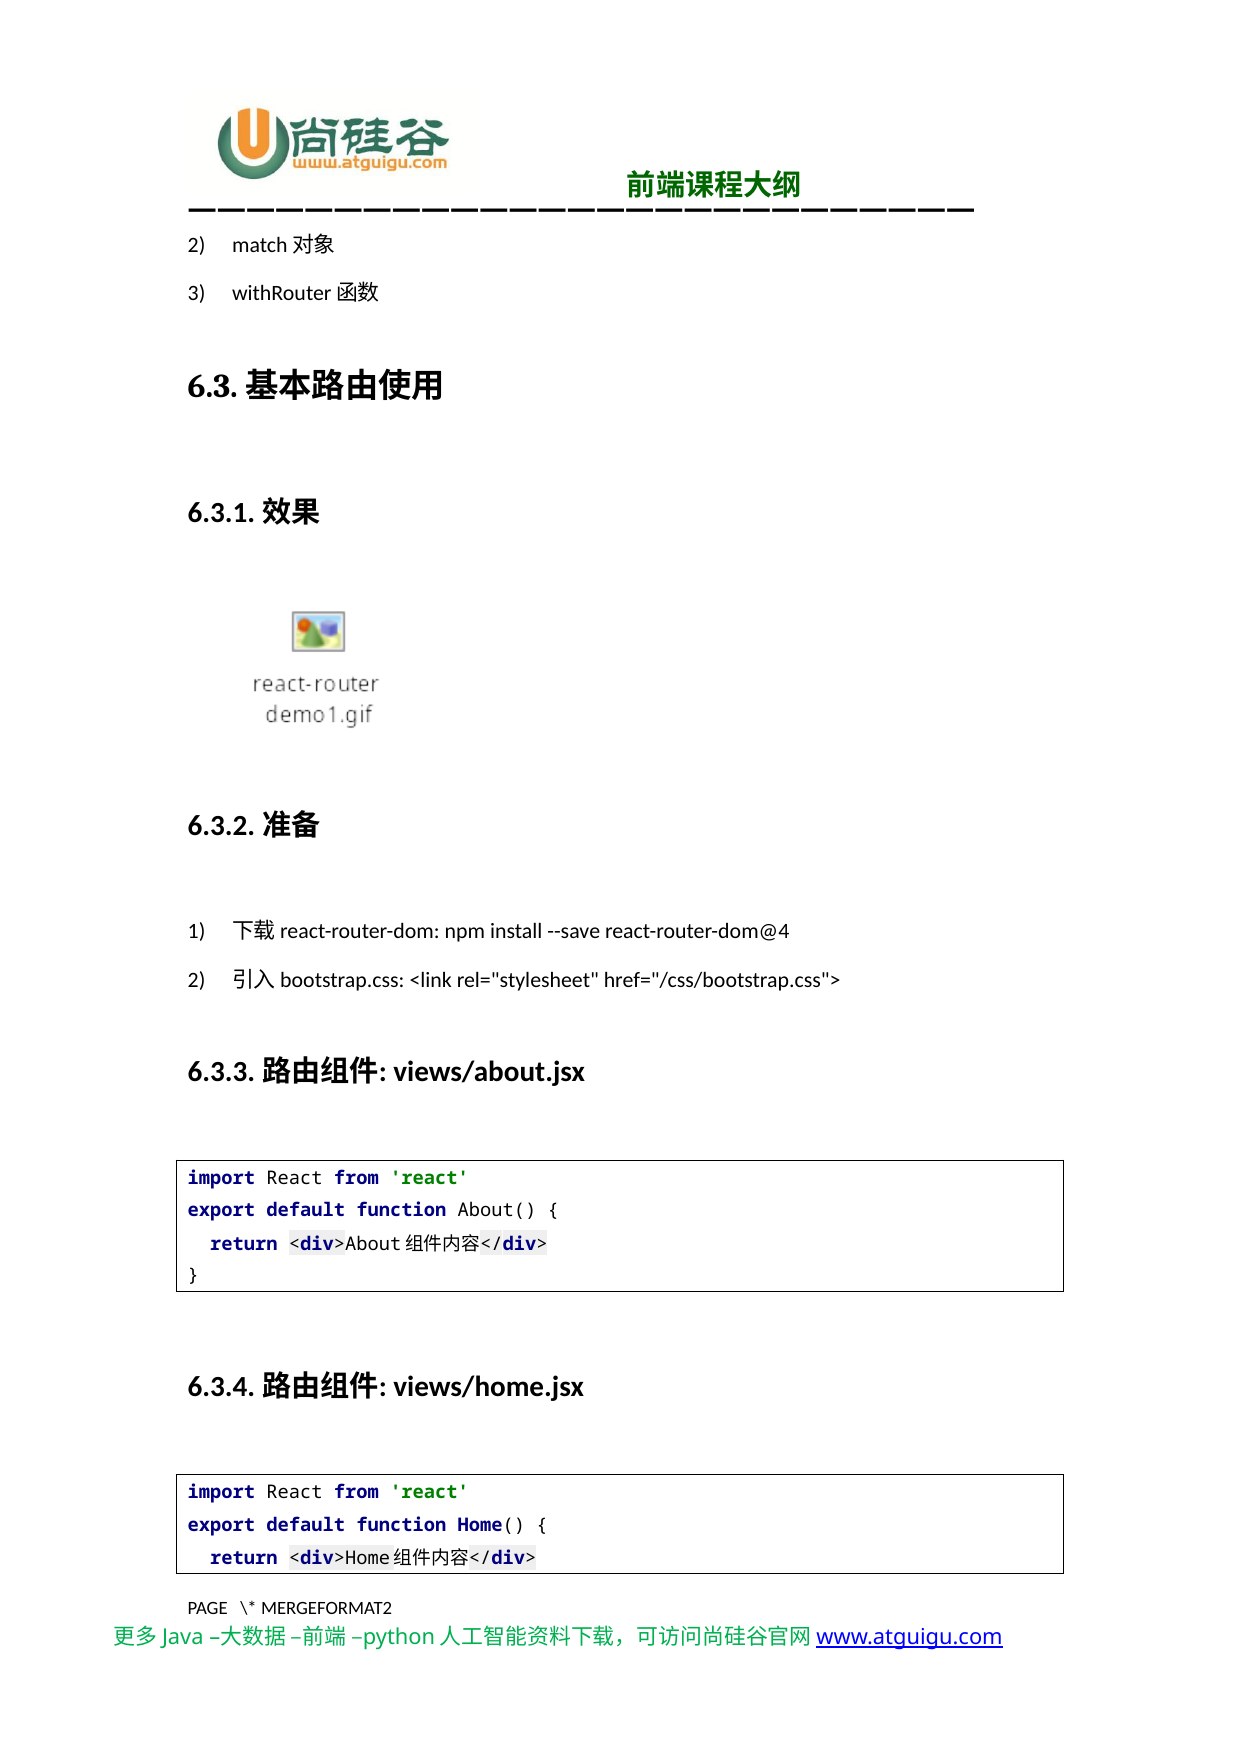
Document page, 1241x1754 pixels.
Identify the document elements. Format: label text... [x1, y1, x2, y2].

list withRouter函数 [187, 275, 1053, 307]
subtitle 6.3.4. 路由组件: views/home.jsx [187, 1351, 1053, 1416]
subtitle 6.3.3. 路由组件: views/about.jsx [187, 1037, 1053, 1102]
subtitle 6.3.1. 效果 [187, 477, 1053, 542]
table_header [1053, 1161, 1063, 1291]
picture [187, 88, 479, 195]
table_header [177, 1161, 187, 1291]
subtitle 6.3. 基本路由使用 [187, 350, 1053, 415]
table_header import React from 'react' export default function Home() { return <div>Home组件内容</div> } [177, 1475, 1063, 1573]
subtitle 6.3.2. 准备 [187, 790, 1053, 855]
list 引入bootstrap.css: <link rel="stylesheet" href="/css/bootstrap.css"> [187, 961, 1053, 994]
list 下载react-router-dom: npm install --save react-router-dom@4 [187, 913, 1053, 945]
list match对象 [187, 227, 1053, 259]
